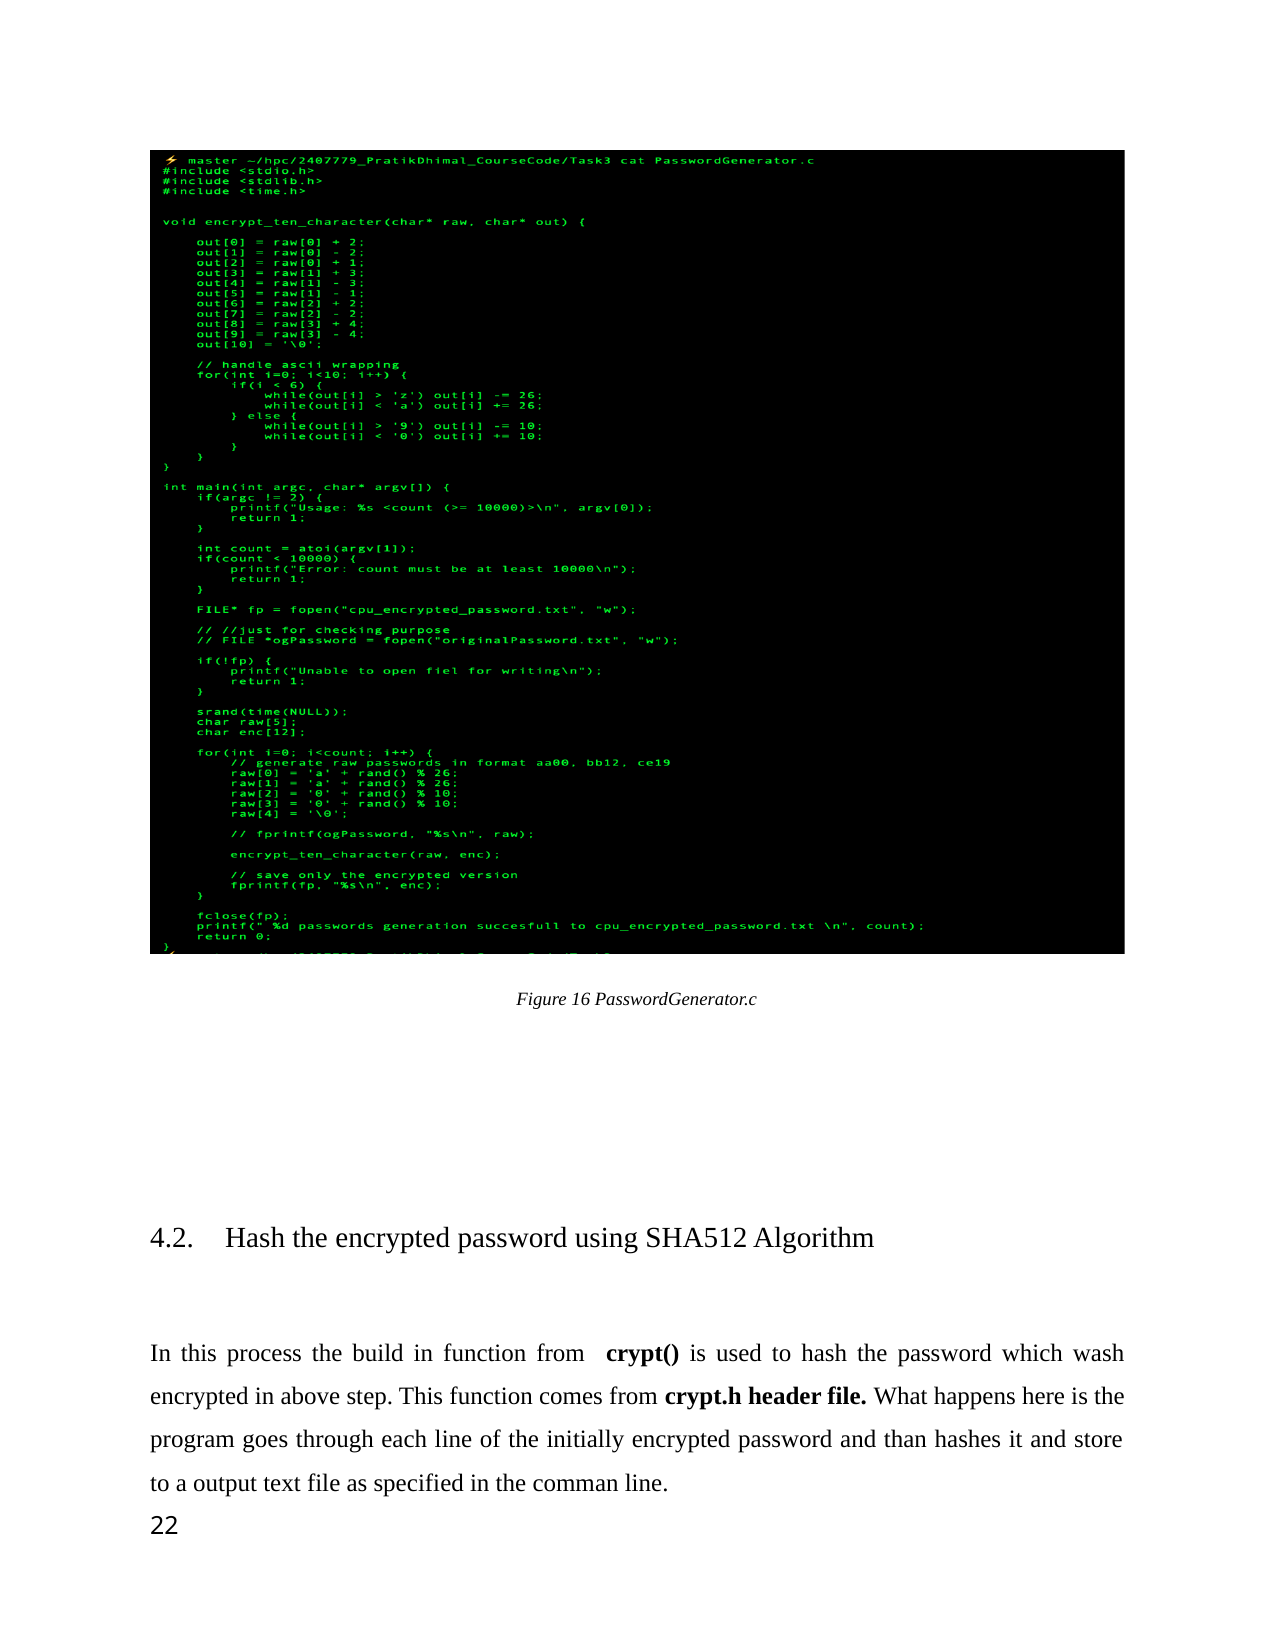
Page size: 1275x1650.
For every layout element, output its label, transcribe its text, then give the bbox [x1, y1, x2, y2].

text Figure 16 PasswordGenerator.c [150, 987, 1125, 1009]
subtitle Hash the encrypted password using SHA512 Algorithm [150, 1220, 1125, 1253]
picture [150, 150, 1125, 954]
text In this process the build in function from crypt() is used to hash the password which wash encrypted in above step. This function comes from crypt.h header file. What happens here is the program goes through each line of the initially encrypted password and than hashes it and store to a output text file as specified in the comman line. [150, 1338, 1125, 1496]
